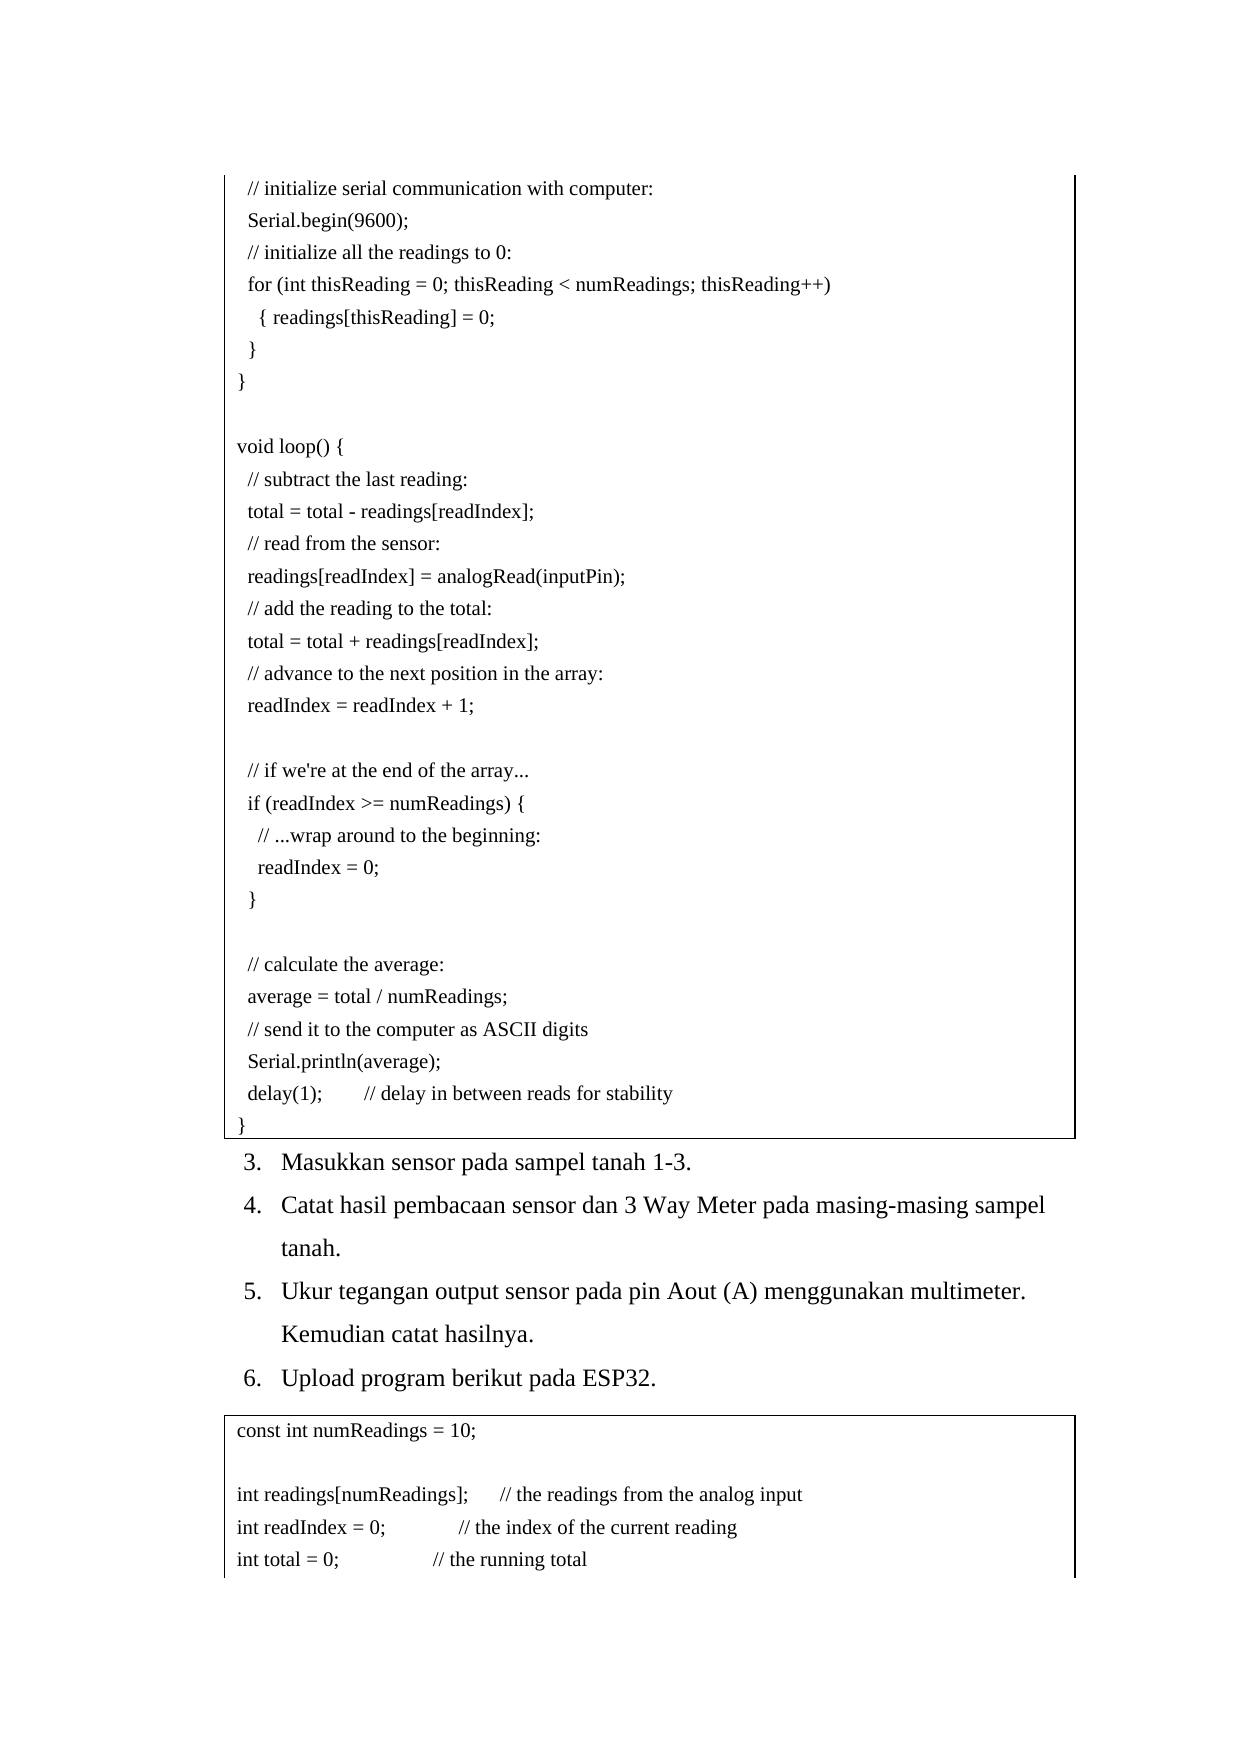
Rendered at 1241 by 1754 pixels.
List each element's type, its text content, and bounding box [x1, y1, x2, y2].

list Upload program berikut pada ESP32. [243, 1363, 1113, 1391]
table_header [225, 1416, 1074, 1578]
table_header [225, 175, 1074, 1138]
list Ukur tegangan output sensor pada pin Aout (A) menggunakan multimeter. Kemudian catat hasilnya. [243, 1276, 1063, 1348]
list Masukkan sensor pada sampel tanah 1-3. [243, 1147, 1113, 1176]
list Catat hasil pembacaan sensor dan 3 Way Meter pada masing-masing sampel tanah. [243, 1190, 1063, 1262]
